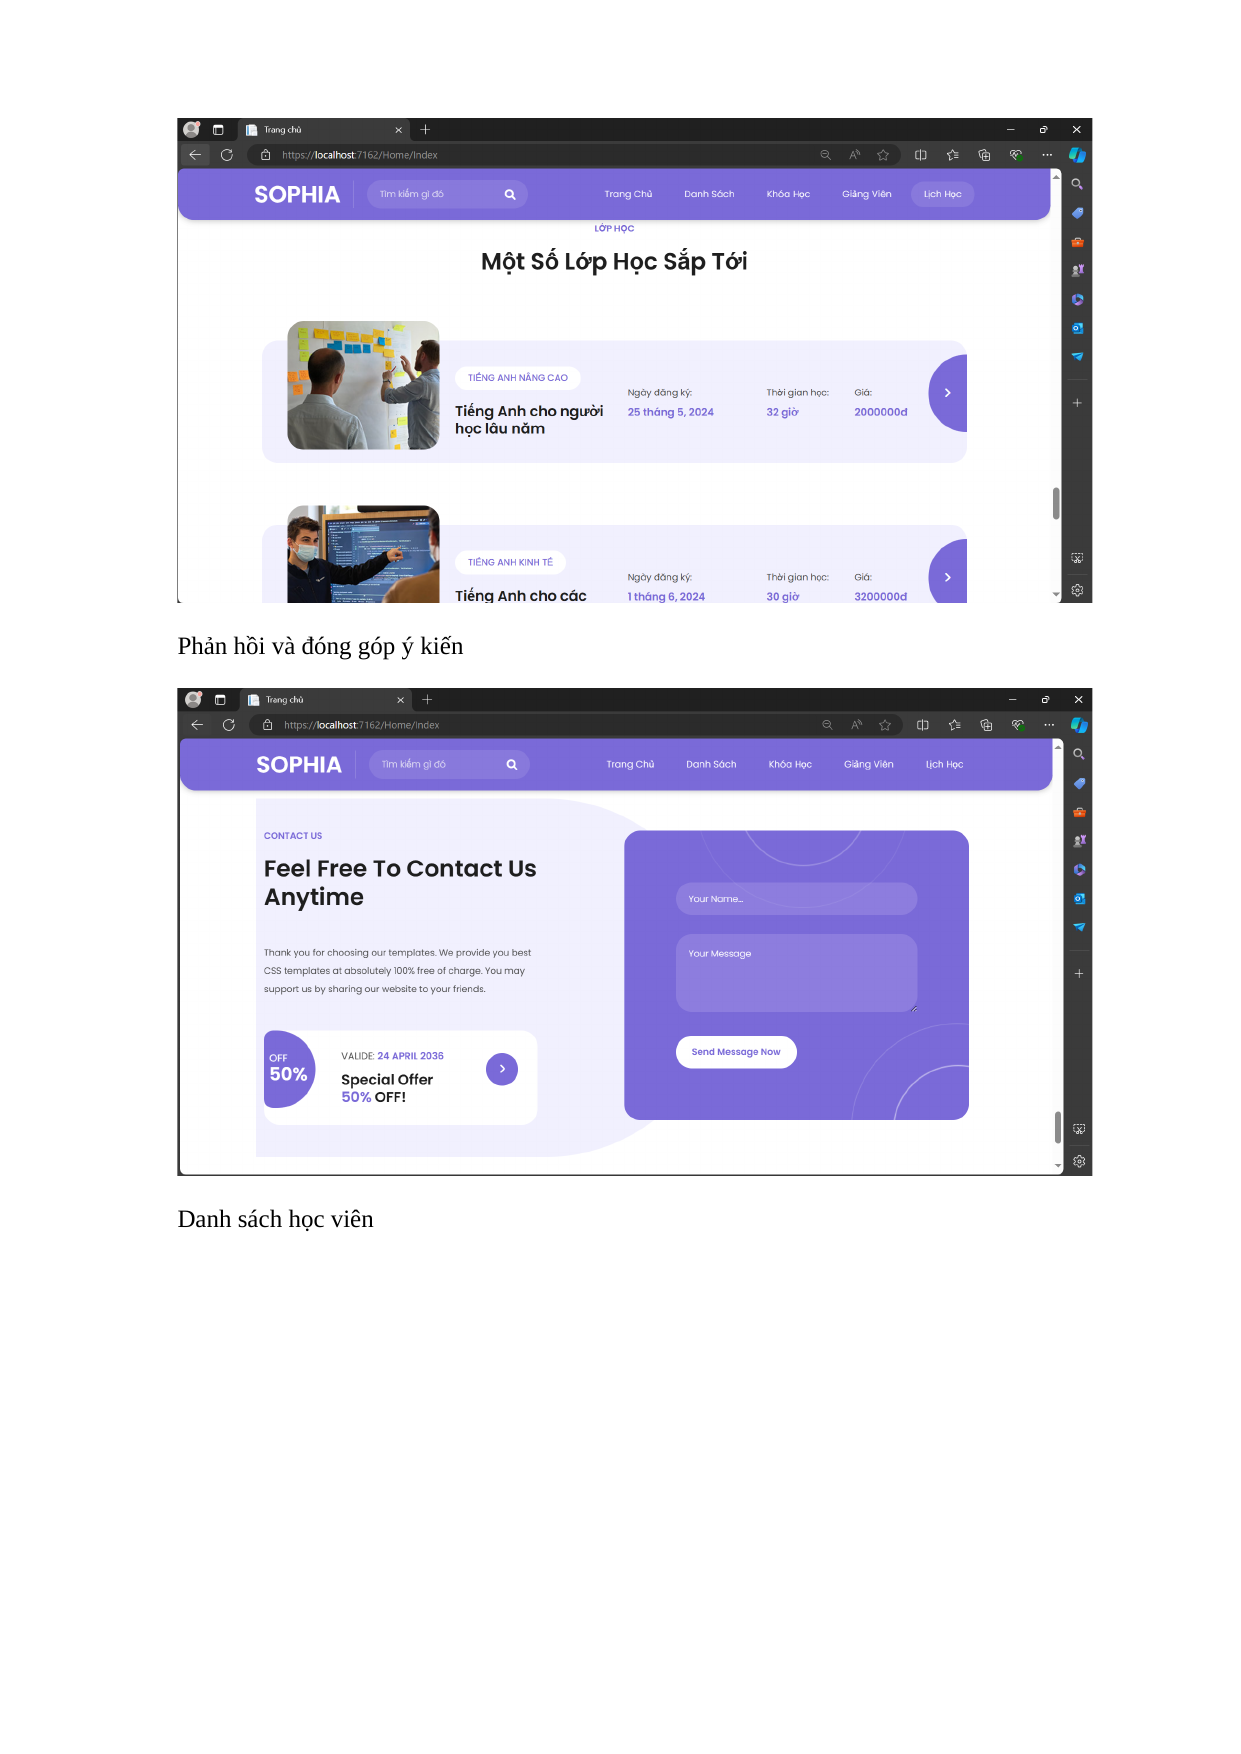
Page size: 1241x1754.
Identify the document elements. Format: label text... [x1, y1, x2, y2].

picture [177, 118, 1093, 603]
text Phản hồi và đóng góp ý kiến [177, 631, 1122, 660]
text Danh sách học viên [177, 1204, 1122, 1233]
picture [177, 688, 1093, 1176]
